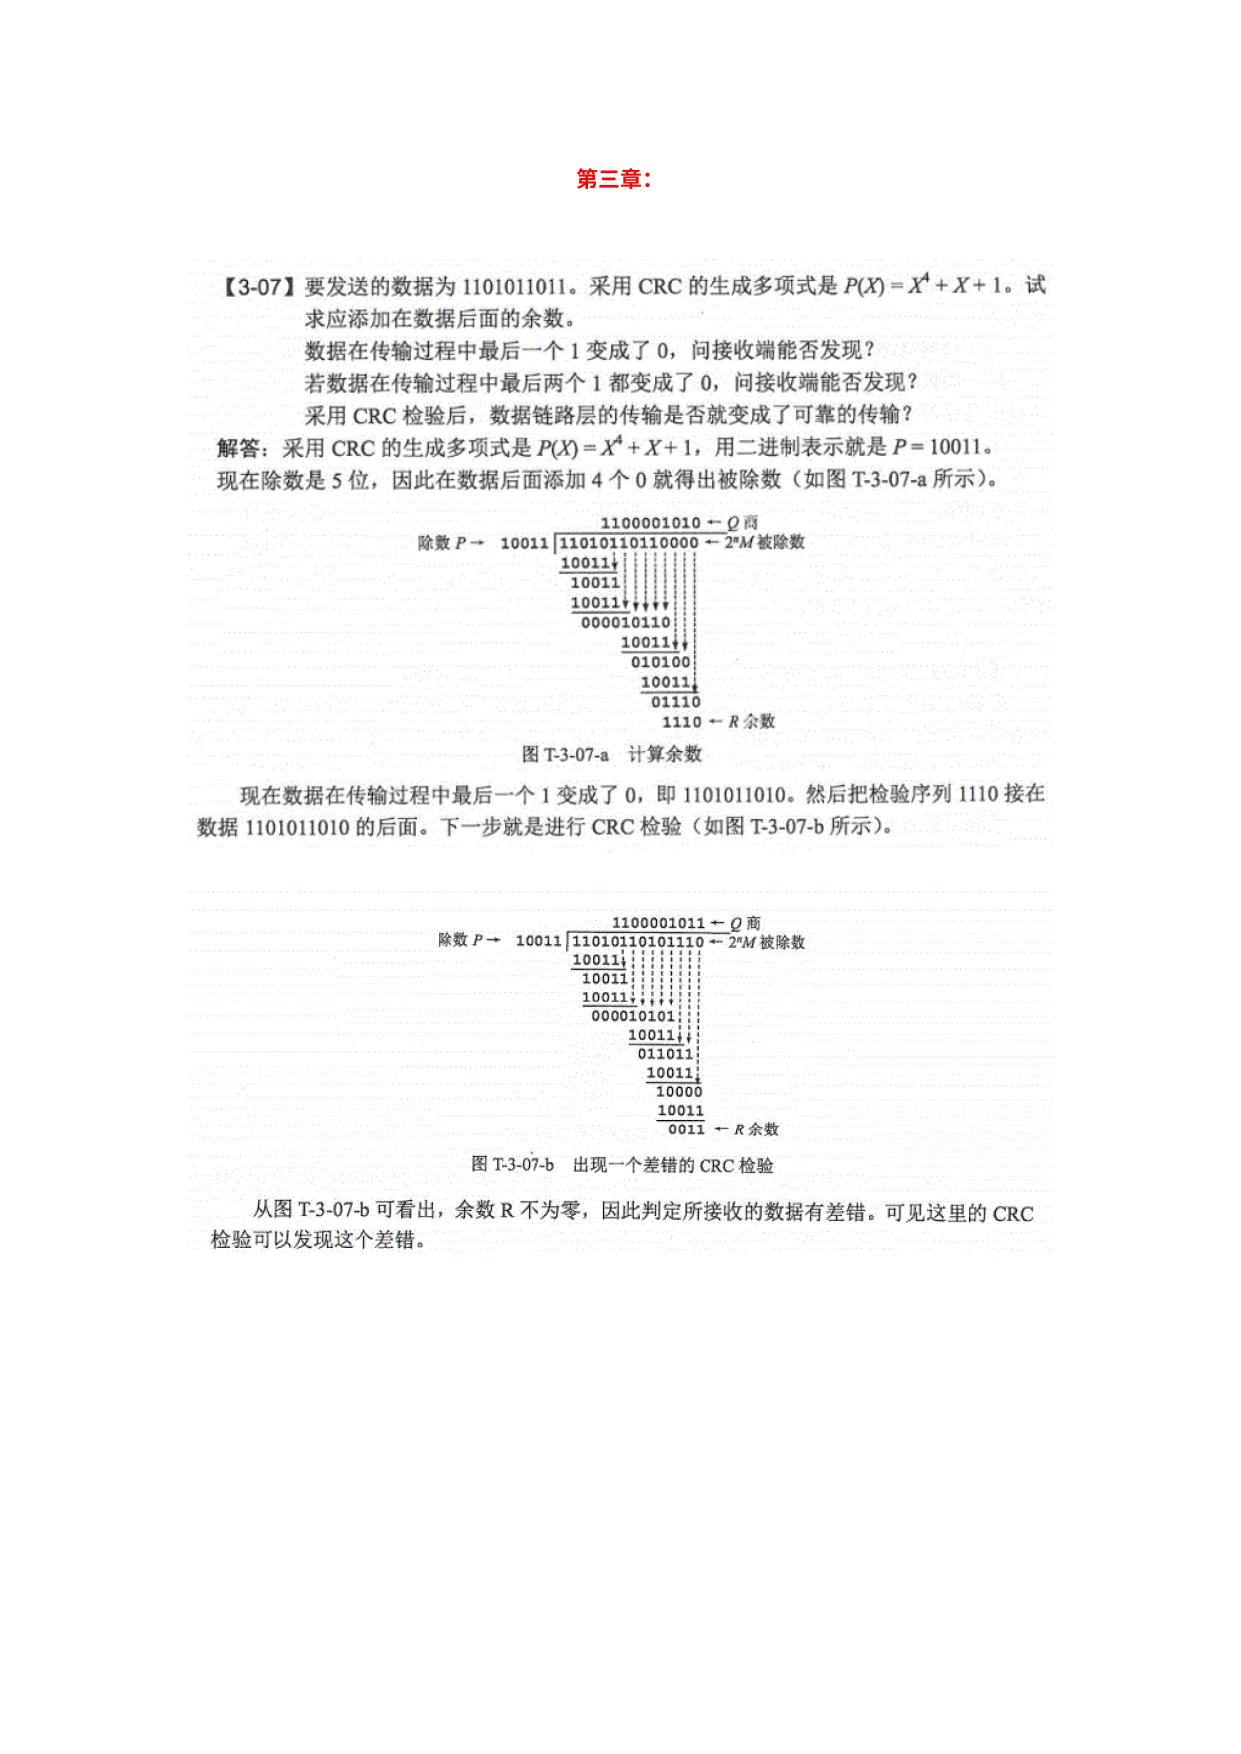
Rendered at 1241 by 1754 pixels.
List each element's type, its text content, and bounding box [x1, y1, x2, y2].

picture [187, 877, 1053, 1254]
picture [187, 259, 1053, 770]
text 第三章： [187, 162, 1053, 194]
picture [187, 779, 1053, 852]
